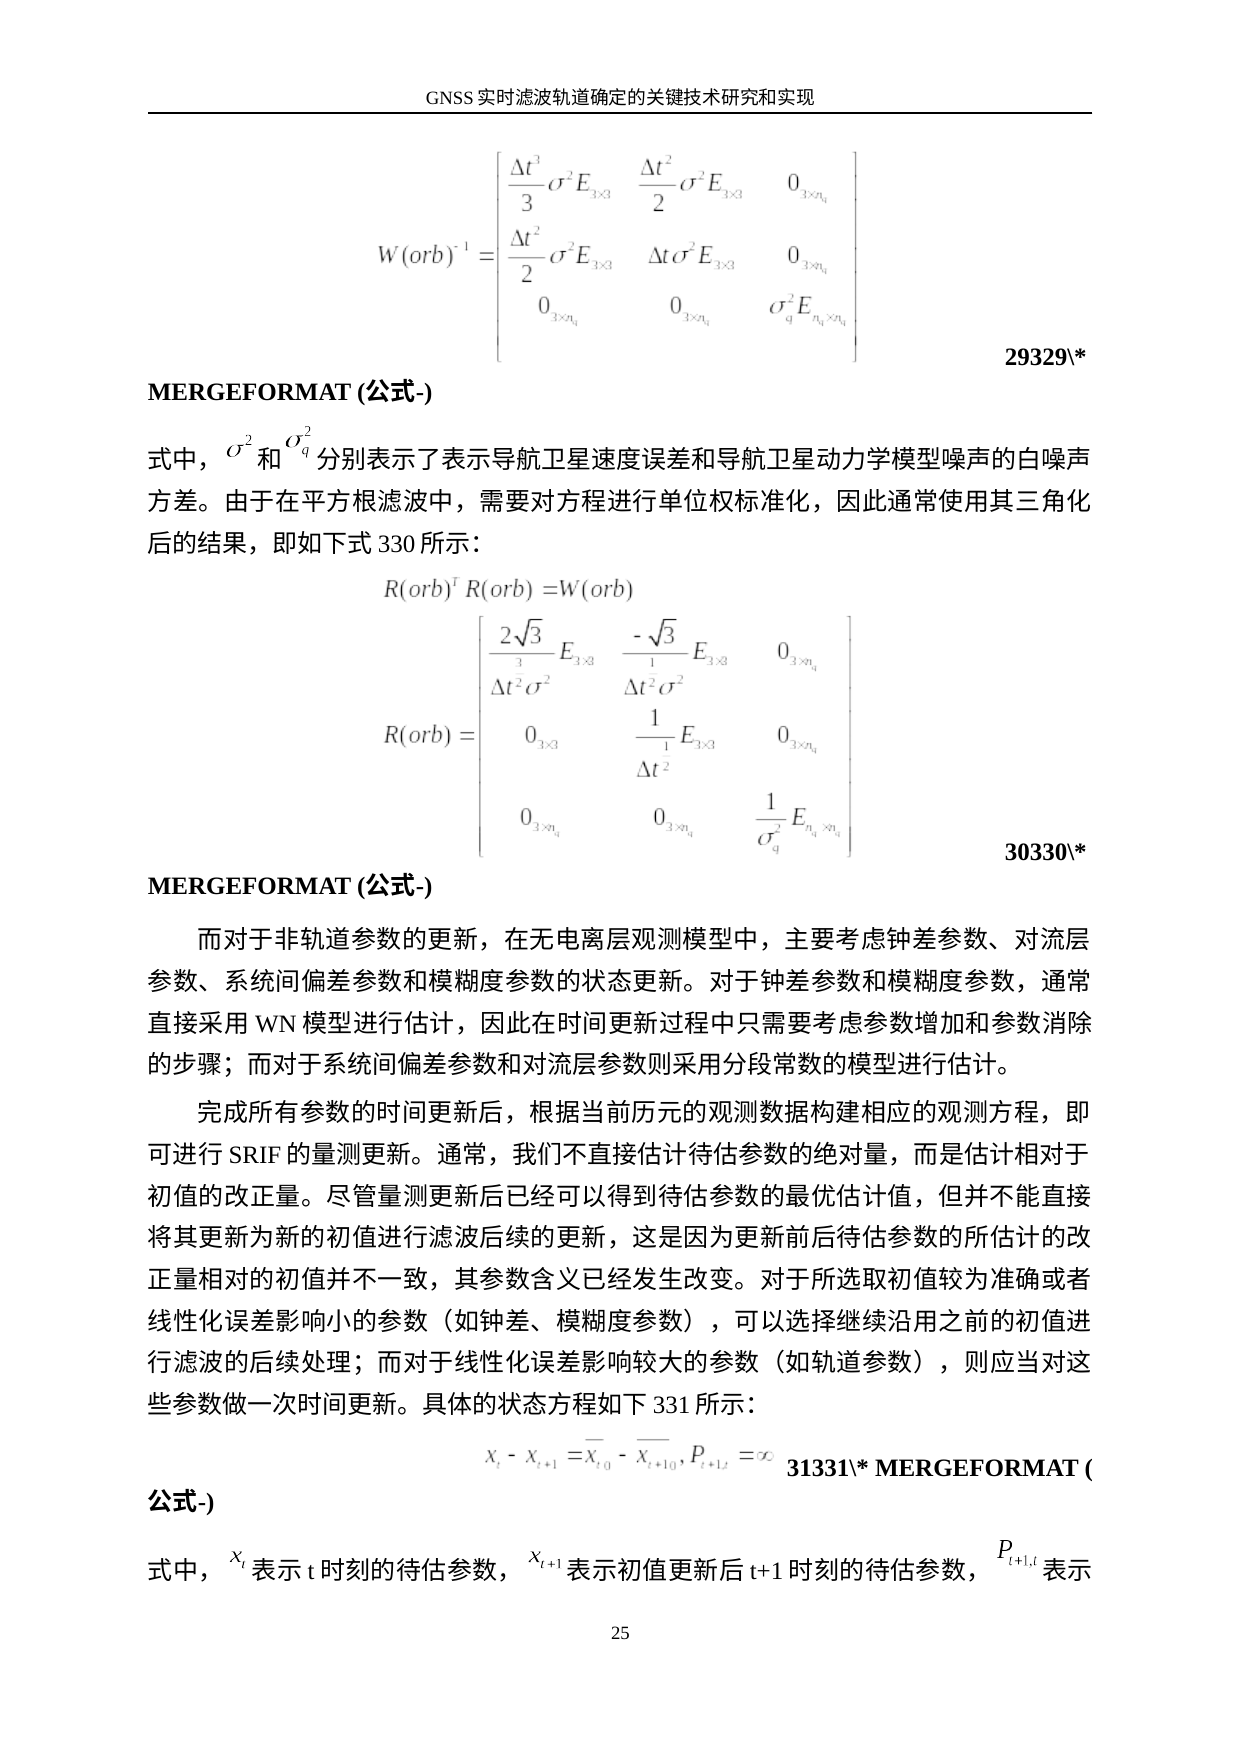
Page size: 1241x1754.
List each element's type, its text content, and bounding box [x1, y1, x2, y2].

text 完成所有参数的时间更新后，根据当前历元的观测数据构建相应的观测方程，即可进行SRIF的量测更新。通常，我们不直接估计待估参数的绝对量，而是估计相对于初值的改正量。尽管量测更新后已经可以得到待估参数的最优估计值，但并不能直接将其更新为新的初值进行滤波后续的更新，这是因为更新前后待估参数的所估计的改正量相对的初值并不一致，其参数含义已经发生改变。对于所选取初值较为准确或者线性化误差影响小的参数（如钟差、模糊度参数），可以选择继续沿用之前的初值进行滤波的后续处理；而对于线性化误差影响较大的参数（如轨道参数），则应当对这些参数做一次时间更新。具体的状态方程如下所示： [148, 1087, 1092, 1421]
text 式中，和分别表示了表示导航卫星速度误差和导航卫星动力学模型噪声的白噪声方差。由于在平方根滤波中，需要对方程进行单位权标准化，因此通常使用其三角化后的结果，即如下式所示： [148, 420, 1092, 559]
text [148, 1530, 1092, 1587]
text 而对于非轨道参数的更新，在无电离层观测模型中，主要考虑钟差参数、对流层参数、系统间偏差参数和模糊度参数的状态更新。对于钟差参数和模糊度参数，通常直接采用WN模型进行估计，因此在时间更新过程中只需要考虑参数增加和参数消除的步骤；而对于系统间偏差参数和对流层参数则采用分段常数的模型进行估计。 [148, 914, 1092, 1081]
